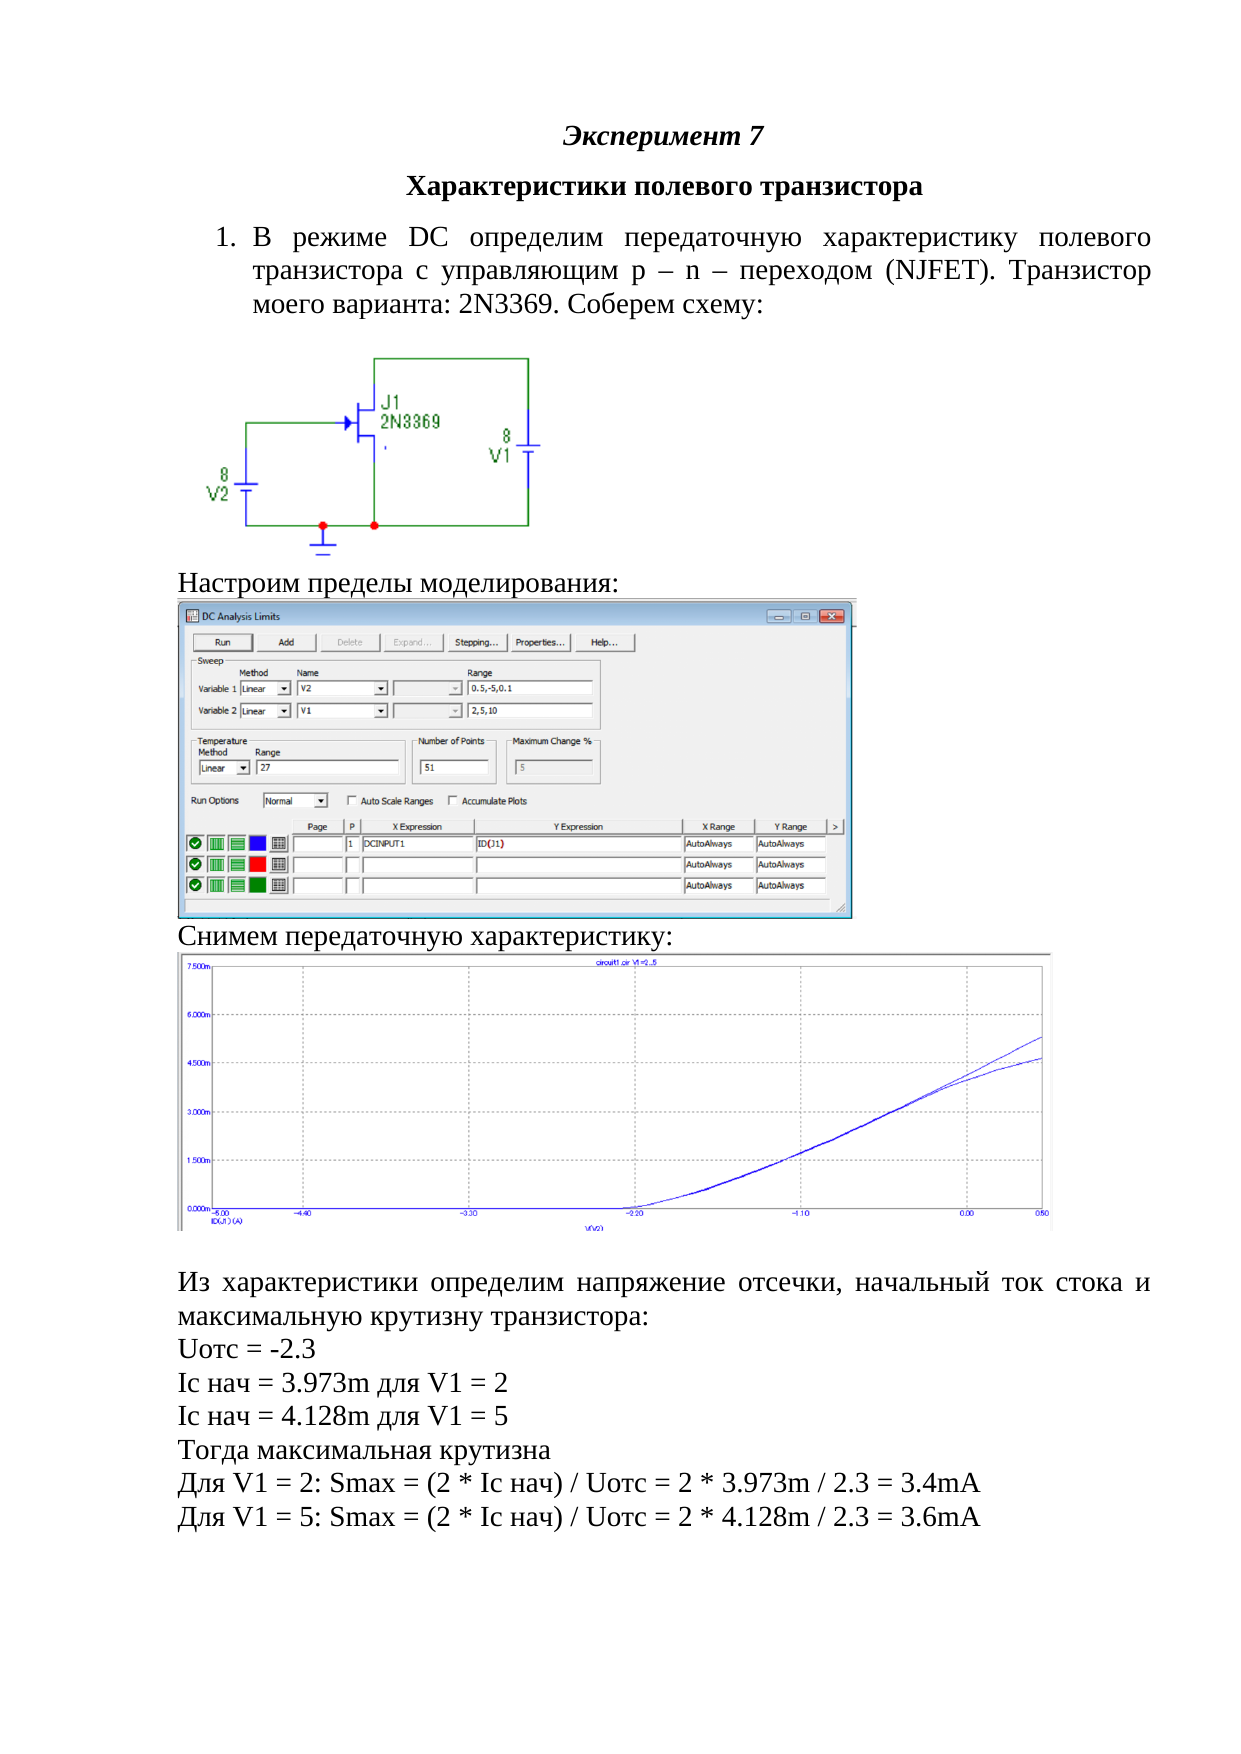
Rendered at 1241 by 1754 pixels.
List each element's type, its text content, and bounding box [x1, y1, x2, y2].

text Iс нач = 3.973m для V1 = 2 [177, 1365, 1152, 1398]
text Iс нач = 4.128m для V1 = 5 [177, 1398, 1152, 1432]
text Для V1 = 2: Smax = (2 * Ic нач) / Uотс = 2 * 3.973m / 2.3 = 3.4mA [177, 1465, 1152, 1499]
text Настроим пределы моделирования: [177, 565, 1152, 598]
text Снимем передаточную характеристику: [177, 918, 1152, 952]
text Uотс = -2.3 [177, 1331, 1152, 1365]
picture [177, 952, 1053, 1231]
text Характеристики полевого транзистора [177, 168, 1152, 202]
picture [177, 319, 551, 565]
text Из характеристики определим напряжение отсечки, начальный ток стока и максимальную крутизну транзистора: [177, 1264, 1152, 1331]
text Эксперимент 7 [177, 118, 1152, 152]
list В режиме DC определим передаточную характеристику полевого транзистора с управляющим p – n – переходом (NJFET). Транзистор моего варианта: 2N3369. Соберем схему: [215, 219, 1152, 319]
text Для V1 = 5: Smax = (2 * Ic нач) / Uотс = 2 * 4.128m / 2.3 = 3.6mA [177, 1499, 1152, 1532]
picture [177, 598, 857, 919]
text Тогда максимальная крутизна [177, 1432, 1152, 1465]
